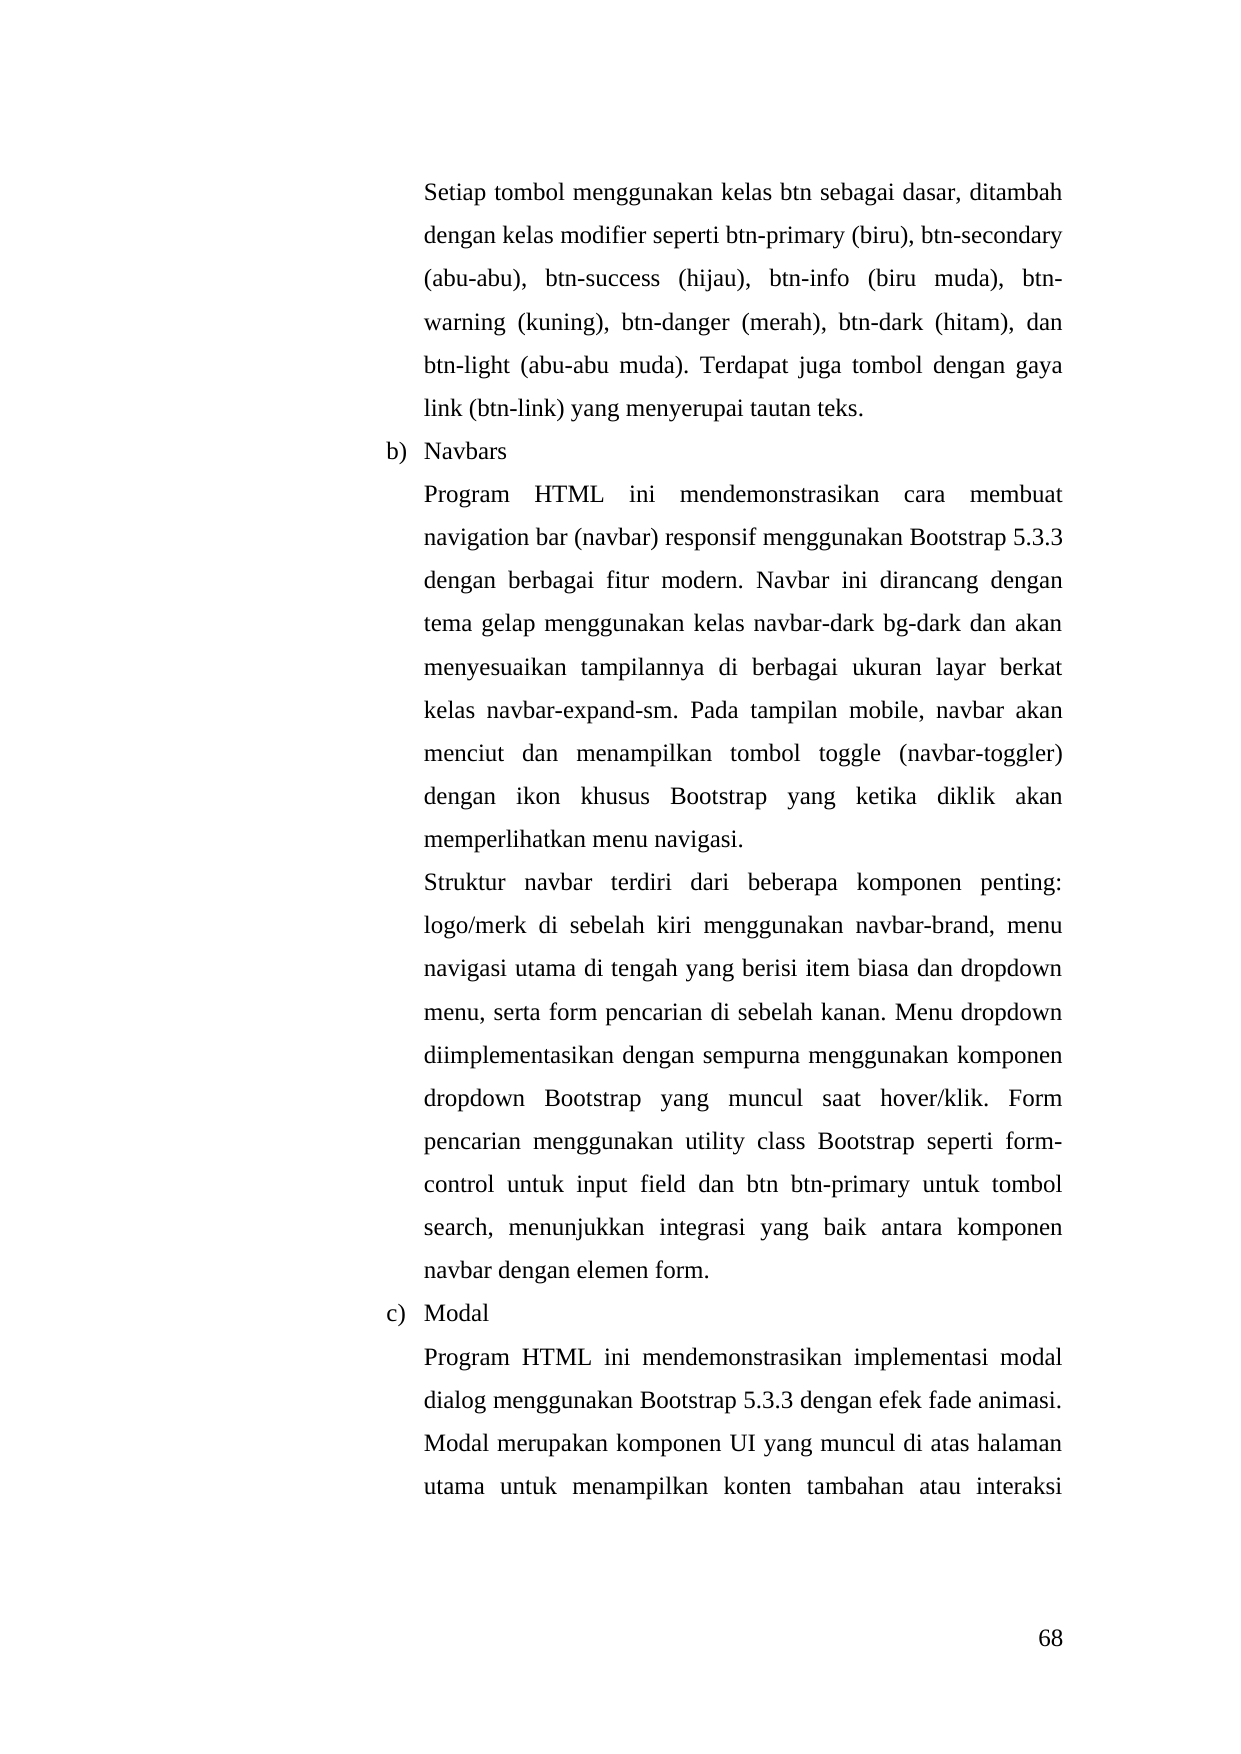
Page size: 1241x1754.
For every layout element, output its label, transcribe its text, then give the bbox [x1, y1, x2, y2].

list Struktur navbar terdiri dari beberapa komponen penting: logo/merk di sebelah kiri menggunakan navbar-brand, menu navigasi utama di tengah yang berisi item biasa dan dropdown menu, serta form pencarian di sebelah kanan. Menu dropdown diimplementasikan dengan sempurna menggunakan komponen dropdown Bootstrap yang muncul saat hover/klik. Form pencarian menggunakan utility class Bootstrap seperti form-control untuk input field dan btn btn-primary untuk tombol search, menunjukkan integrasi yang baik antara komponen navbar dengan elemen form. [424, 867, 1063, 1284]
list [424, 177, 1063, 422]
list Navbars [386, 436, 1063, 465]
list Program HTML ini mendemonstrasikan cara membuat navigation bar (navbar) responsif menggunakan Bootstrap 5.3.3 dengan berbagai fitur modern. Navbar ini dirancang dengan tema gelap menggunakan kelas navbar-dark bg-dark dan akan menyesuaikan tampilannya di berbagai ukuran layar berkat kelas navbar-expand-sm. Pada tampilan mobile, navbar akan menciut dan menampilkan tombol toggle (navbar-toggler) dengan ikon khusus Bootstrap yang ketika diklik akan memperlihatkan menu navigasi. [424, 479, 1063, 853]
list Modal [386, 1298, 1063, 1327]
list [424, 1342, 1063, 1500]
